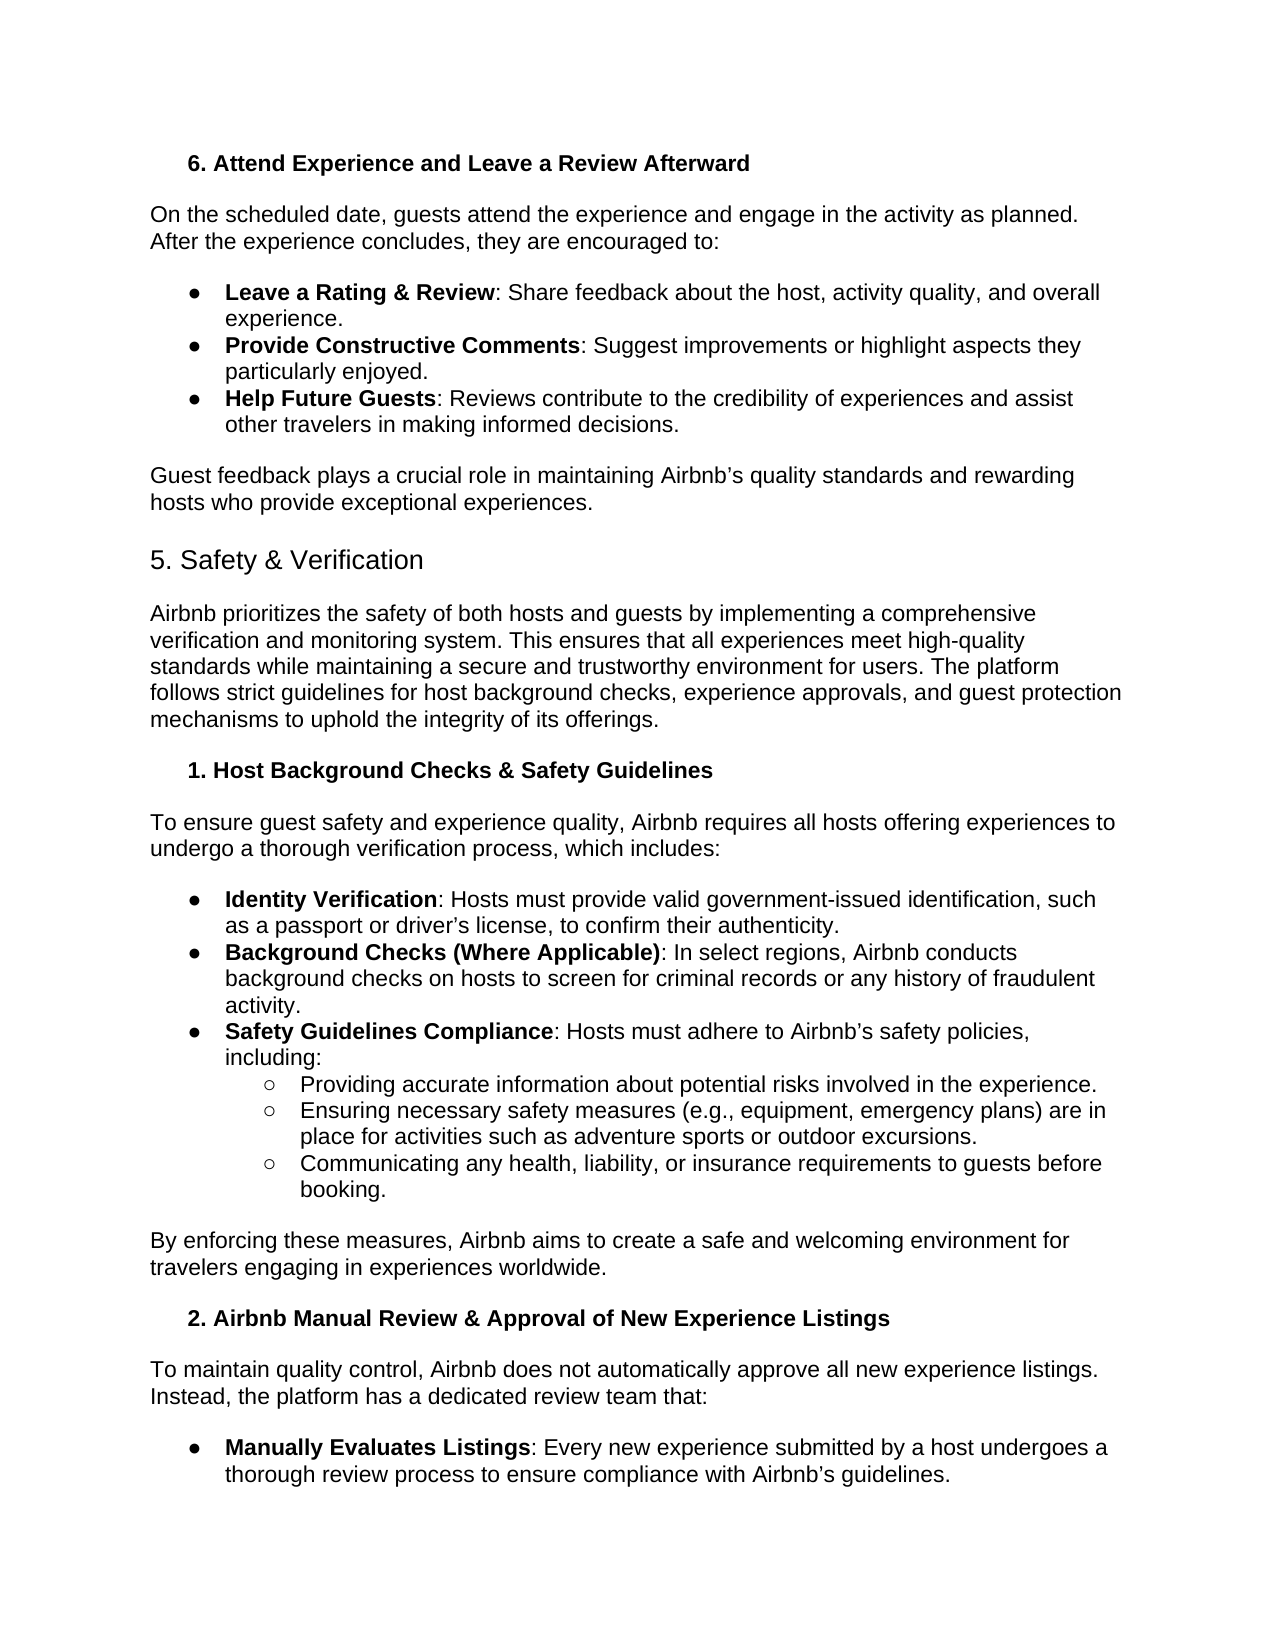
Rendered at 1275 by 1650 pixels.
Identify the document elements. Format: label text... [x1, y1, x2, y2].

list Identity Verification: Hosts must provide valid government-issued identification, such as a passport or driver’s license, to confirm their authenticity. [187, 886, 1125, 939]
list Manually Evaluates Listings: Every new experience submitted by a host undergoes a thorough review process to ensure compliance with Airbnb’s guidelines. [187, 1434, 1125, 1487]
list Provide Constructive Comments: Suggest improvements or highlight aspects they particularly enjoyed. [187, 332, 1125, 384]
text On the scheduled date, guests attend the experience and engage in the activity as planned. After the experience concludes, they are encouraged to: [150, 201, 1125, 254]
subtitle 6. Attend Experience and Leave a Review Afterward [187, 150, 1125, 176]
text By enforcing these measures, Airbnb aims to create a safe and welcoming environment for travelers engaging in experiences worldwide. [150, 1227, 1125, 1280]
text To maintain quality control, Airbnb does not automatically approve all new experience listings. Instead, the platform has a dedicated review team that: [150, 1356, 1125, 1409]
list Safety Guidelines Compliance: Hosts must adhere to Airbnb’s safety policies, including: [187, 1018, 1125, 1071]
list Background Checks (Where Applicable): In select regions, Airbnb conducts background checks on hosts to screen for criminal records or any history of fraudulent activity. [187, 939, 1125, 1018]
subtitle 5. Safety & Verification [150, 544, 1125, 575]
text To ensure guest safety and experience quality, Airbnb requires all hosts offering experiences to undergo a thorough verification process, which includes: [150, 808, 1125, 861]
list Providing accurate information about potential risks involved in the experience. [262, 1071, 1125, 1097]
list Leave a Rating & Review: Share feedback about the host, activity quality, and overall experience. [187, 279, 1125, 332]
subtitle 2. Airbnb Manual Review & Approval of New Experience Listings [187, 1305, 1125, 1331]
list Communicating any health, liability, or insurance requirements to guests before booking. [262, 1150, 1125, 1202]
text Airbnb prioritizes the safety of both hosts and guests by implementing a comprehensive verification and monitoring system. This ensures that all experiences meet high-quality standards while maintaining a secure and trustworthy environment for users. The platform follows strict guidelines for host background checks, experience approvals, and guest protection mechanisms to uphold the integrity of its offerings. [150, 600, 1125, 732]
text Guest feedback plays a crucial role in maintaining Airbnb’s quality standards and rewarding hosts who provide exceptional experiences. [150, 462, 1125, 515]
list Ensuring necessary safety measures (e.g., equipment, emergency plans) are in place for activities such as adventure sports or outdoor excursions. [262, 1097, 1125, 1150]
subtitle 1. Host Background Checks & Safety Guidelines [187, 757, 1125, 783]
list Help Future Guests: Reviews contribute to the credibility of experiences and assist other travelers in making informed decisions. [187, 384, 1125, 437]
